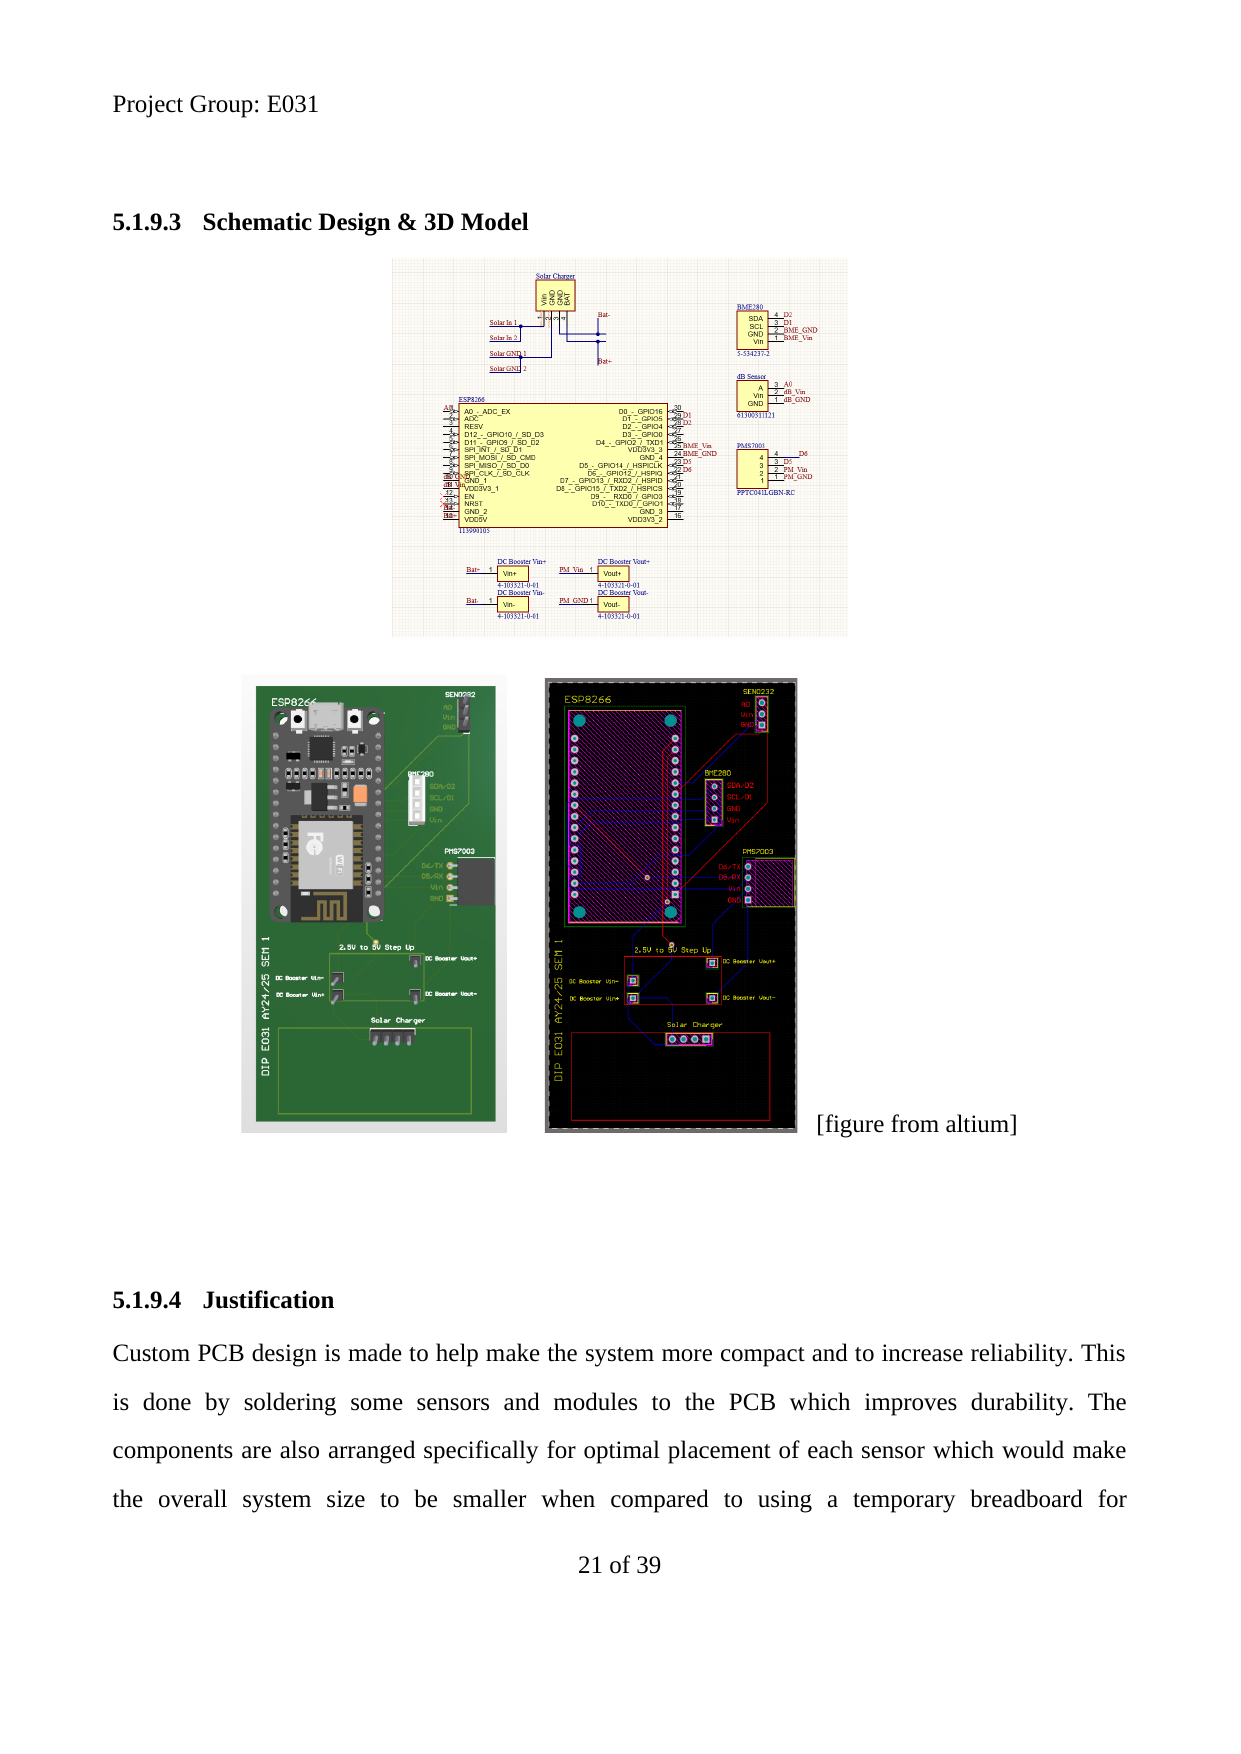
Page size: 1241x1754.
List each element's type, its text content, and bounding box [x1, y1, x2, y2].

text [figure from altium] [112, 662, 1128, 1150]
subtitle Justification [112, 1283, 1128, 1316]
subtitle Schematic Design & 3D Model [112, 205, 1128, 237]
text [112, 1336, 1128, 1515]
